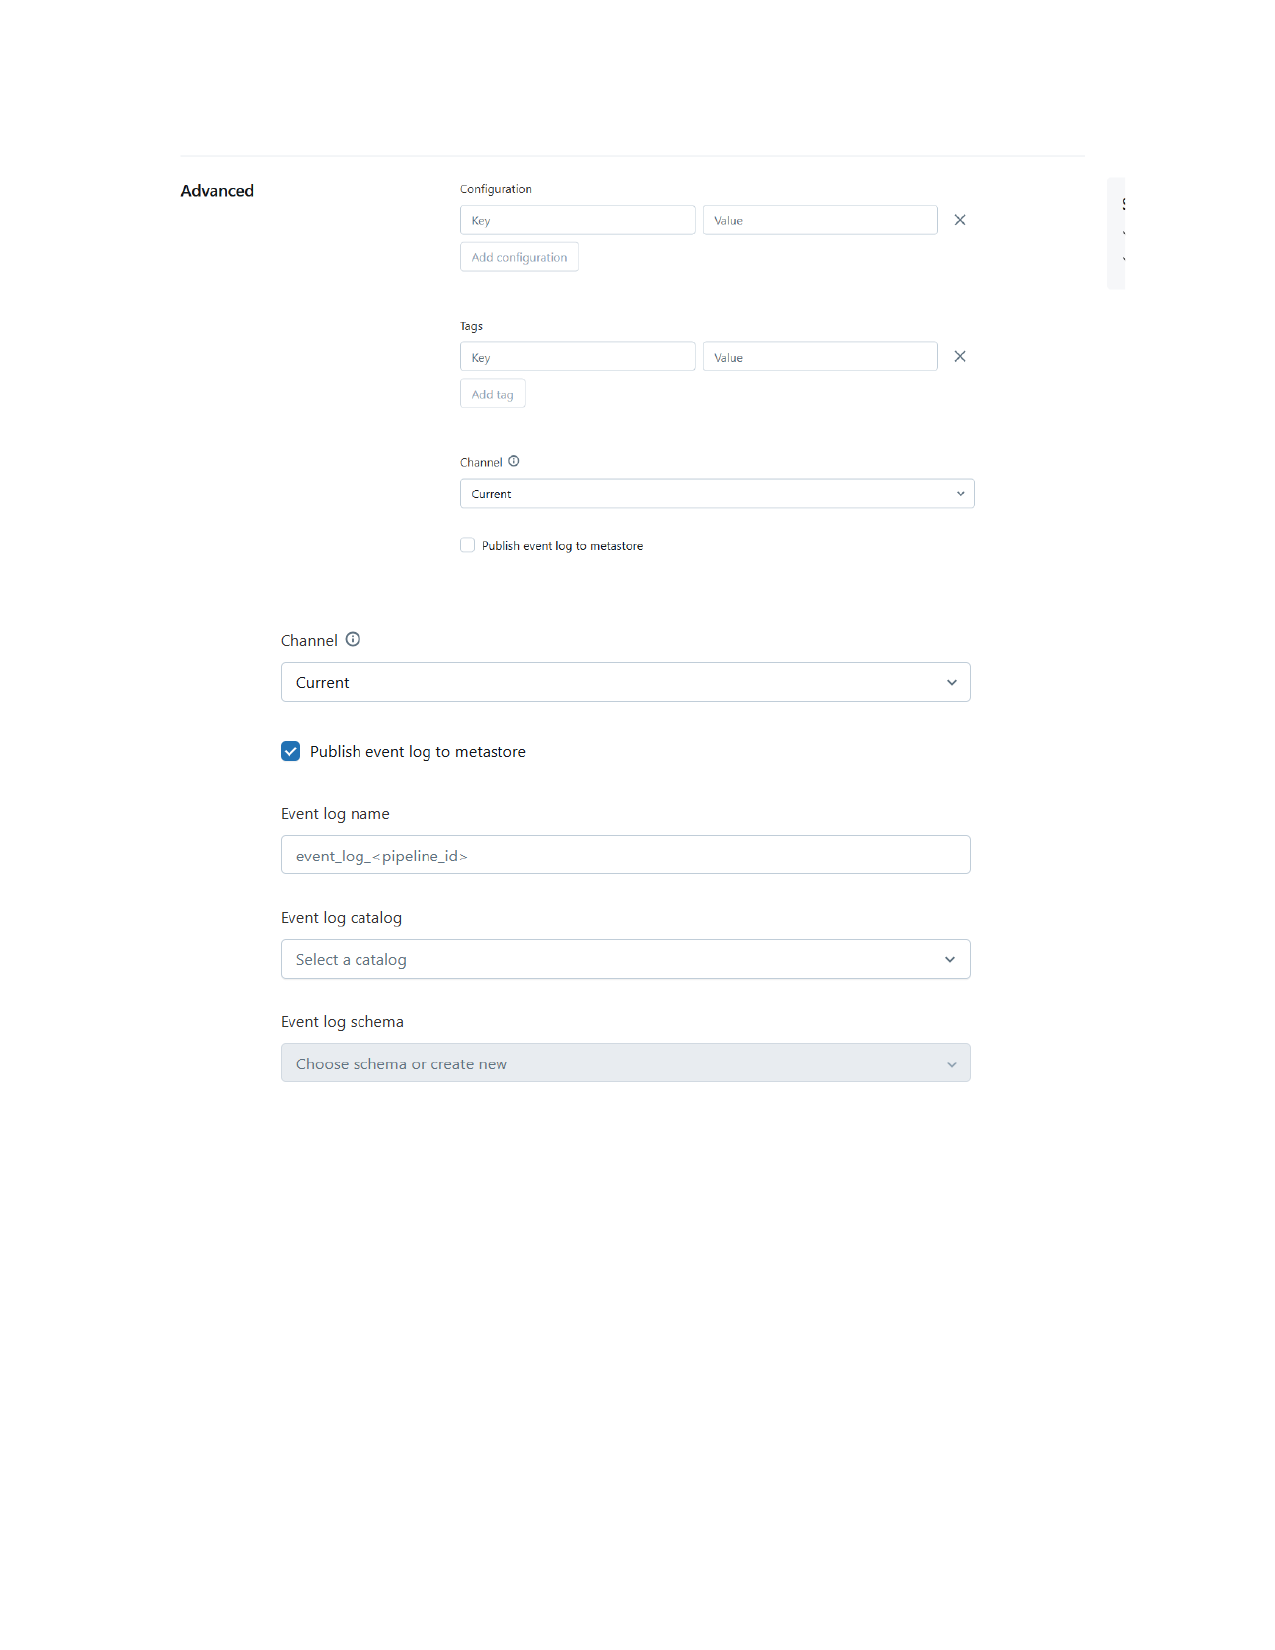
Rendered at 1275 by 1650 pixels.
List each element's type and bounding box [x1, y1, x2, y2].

picture [150, 150, 1125, 567]
picture [150, 588, 1125, 1130]
